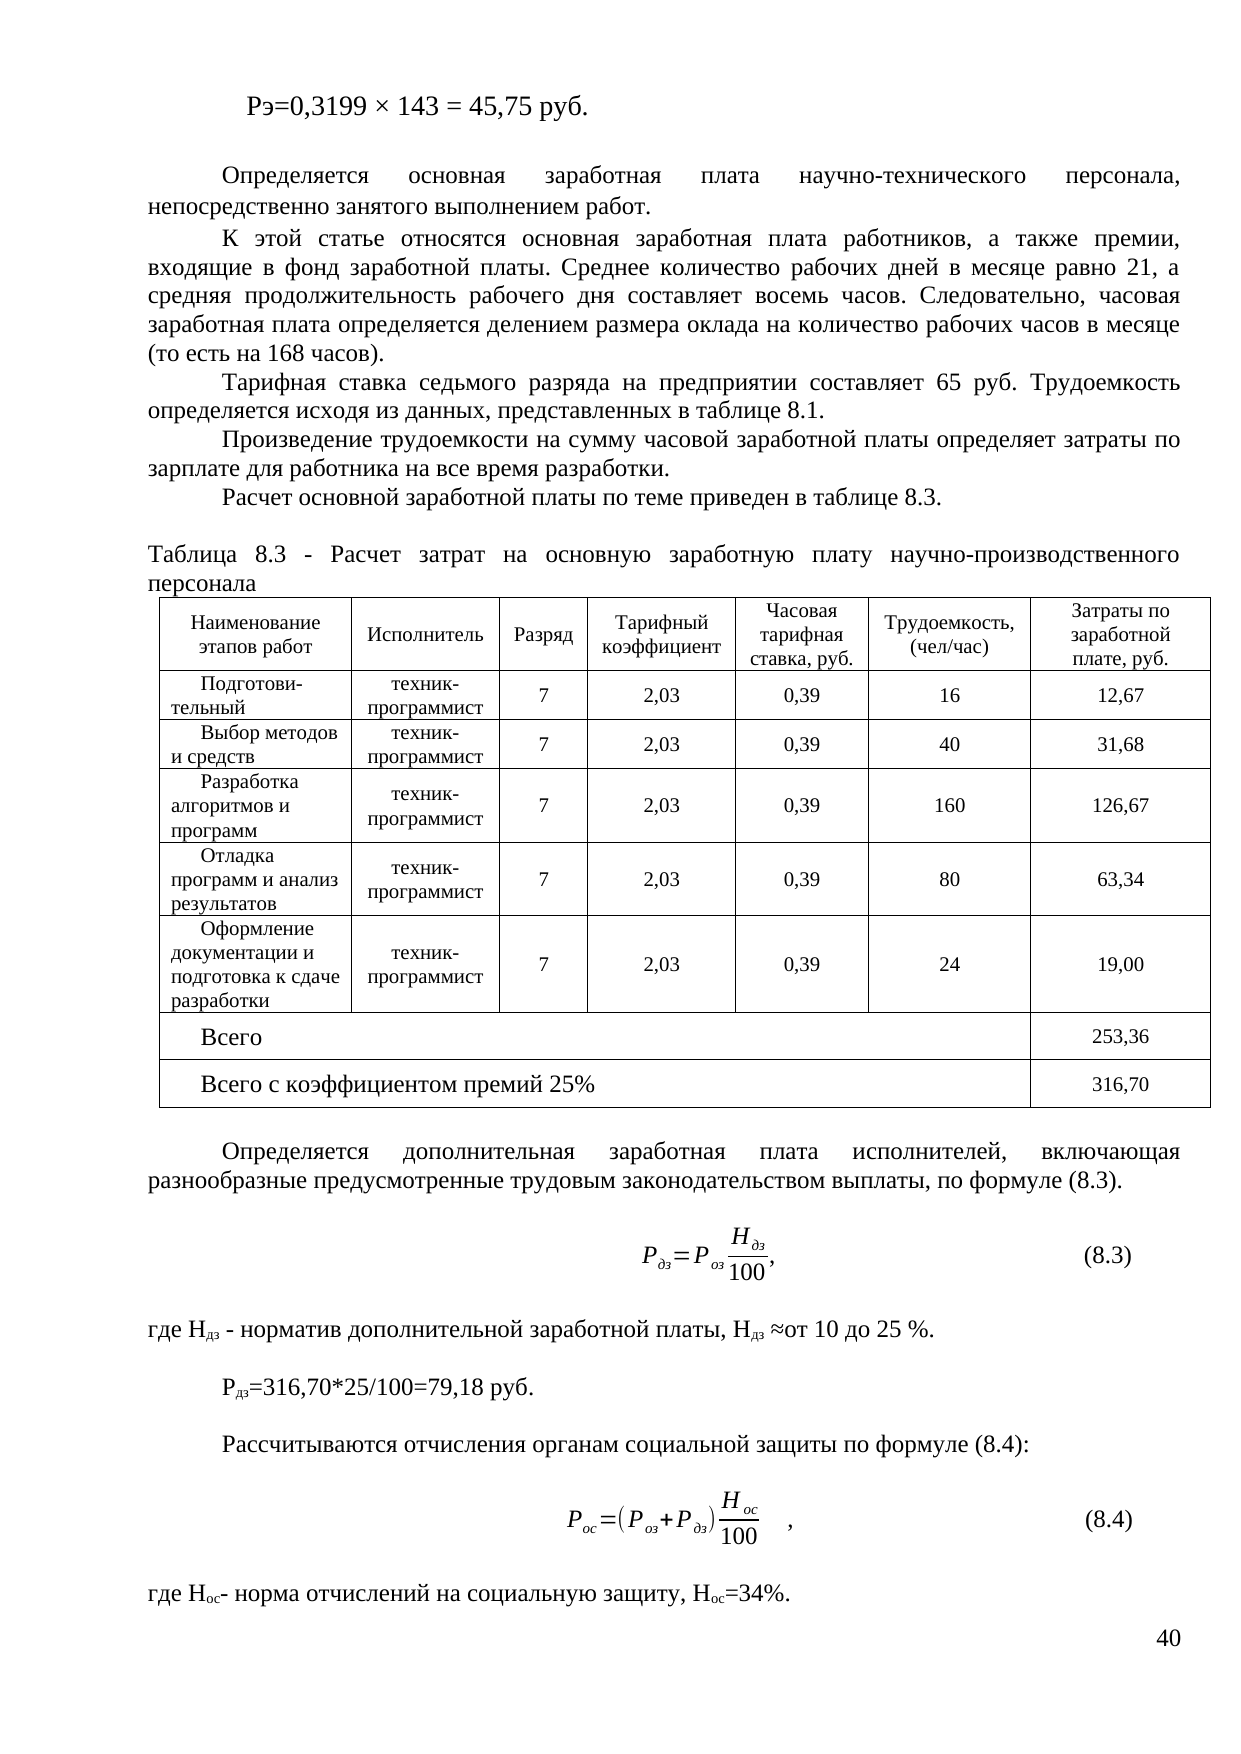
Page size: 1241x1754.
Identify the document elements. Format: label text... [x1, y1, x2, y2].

text Таблица 8.3 - Расчет затрат на основную заработную плату научно-производственного персонала [148, 539, 1181, 597]
table_cell Выбор методов и средств [160, 720, 351, 768]
text где Ндз - норматив дополнительной заработной платы, Ндз ≈от 10 до 25 %. [148, 1314, 1181, 1343]
table_cell Оформление документации и подготовка к сдаче разработки [160, 916, 351, 1012]
text где Нос- норма отчислений на социальную защиту, Нос=34%. [148, 1578, 1181, 1607]
table_cell техник- программист [352, 843, 499, 915]
table_cell Всего с коэффициентом премий 25% [160, 1060, 1030, 1107]
table_cell 316,70 [1031, 1060, 1210, 1107]
table_cell 19,00 [1031, 916, 1210, 1012]
table_cell 7 [500, 671, 587, 719]
table_cell 7 [500, 843, 587, 915]
table_cell 2,03 [588, 720, 735, 768]
table_cell Подготови-тельный [160, 671, 351, 719]
table_cell 7 [500, 769, 587, 842]
table_cell 24 [869, 916, 1030, 1012]
table_header Затраты по заработной плате, руб. [1031, 598, 1210, 670]
table_header Разряд [500, 598, 587, 670]
table_cell техник- программист [352, 769, 499, 842]
table_cell 253,36 [1031, 1013, 1210, 1059]
table_cell Разработка алгоритмов и программ [160, 769, 351, 842]
table_cell 0,39 [736, 671, 868, 719]
table_cell 0,39 [736, 720, 868, 768]
table_header Наименование этапов работ [160, 598, 351, 670]
table_cell 80 [869, 843, 1030, 915]
table_cell 16 [869, 671, 1030, 719]
table_cell 126,67 [1031, 769, 1210, 842]
table_header Трудоемкость, (чел/час) [869, 598, 1030, 670]
text К этой статье относятся основная заработная плата работников, а также премии, входящие в фонд заработной платы. Среднее количество рабочих дней в месяце равно 21, а средняя продолжительность рабочего дня составляет восемь часов. Следовательно, часовая заработная плата определяется делением размера оклада на количество рабочих часов в месяце (то есть на 168 часов). [148, 223, 1181, 367]
text Рдз=316,70*25/100=79,18 руб. [148, 1372, 1181, 1400]
table_cell техник- программист [352, 916, 499, 1012]
table_cell 7 [500, 916, 587, 1012]
table_header Исполнитель [352, 598, 499, 670]
text Определяется основная заработная плата научно-технического персонала, непосредственно занятого выполнением работ. [148, 160, 1181, 220]
text Произведение трудоемкости на сумму часовой заработной платы определяет затраты по зарплате для работника на все время разработки. [148, 424, 1181, 482]
table_cell 2,03 [588, 671, 735, 719]
table_cell 0,39 [736, 916, 868, 1012]
text Рассчитываются отчисления органам социальной защиты по формуле (8.4): [148, 1429, 1181, 1458]
table_cell техник-программист [352, 671, 499, 719]
table_cell 2,03 [588, 916, 735, 1012]
text , (8.4) [148, 1487, 1181, 1549]
text Расчет основной заработной платы по теме приведен в таблице 8.3. [148, 482, 1181, 511]
text , (8.3) [148, 1223, 1181, 1285]
table_cell 12,67 [1031, 671, 1210, 719]
table_cell 0,39 [736, 843, 868, 915]
table_cell техник- программист [352, 720, 499, 768]
table_cell 0,39 [736, 769, 868, 842]
table_cell 7 [500, 720, 587, 768]
table_cell Всего [160, 1013, 1030, 1059]
table_cell 2,03 [588, 843, 735, 915]
text Определяется дополнительная заработная плата исполнителей, включающая разнообразные предусмотренные трудовым законодательством выплаты, по формуле (8.3). [148, 1136, 1181, 1194]
table_header Тарифный коэффициент [588, 598, 735, 670]
text Тарифная ставка седьмого разряда на предприятии составляет 65 руб. Трудоемкость определяется исходя из данных, представленных в таблице 8.1. [148, 367, 1181, 424]
text Рэ=0,3199 × 143 = 45,75 руб. [148, 89, 1181, 121]
table_cell Отладка программ и анализ результатов [160, 843, 351, 915]
table_cell 2,03 [588, 769, 735, 842]
table_cell 31,68 [1031, 720, 1210, 768]
table_cell 160 [869, 769, 1030, 842]
table_header Часовая тарифная ставка, руб. [736, 598, 868, 670]
table_cell 63,34 [1031, 843, 1210, 915]
table_cell 40 [869, 720, 1030, 768]
